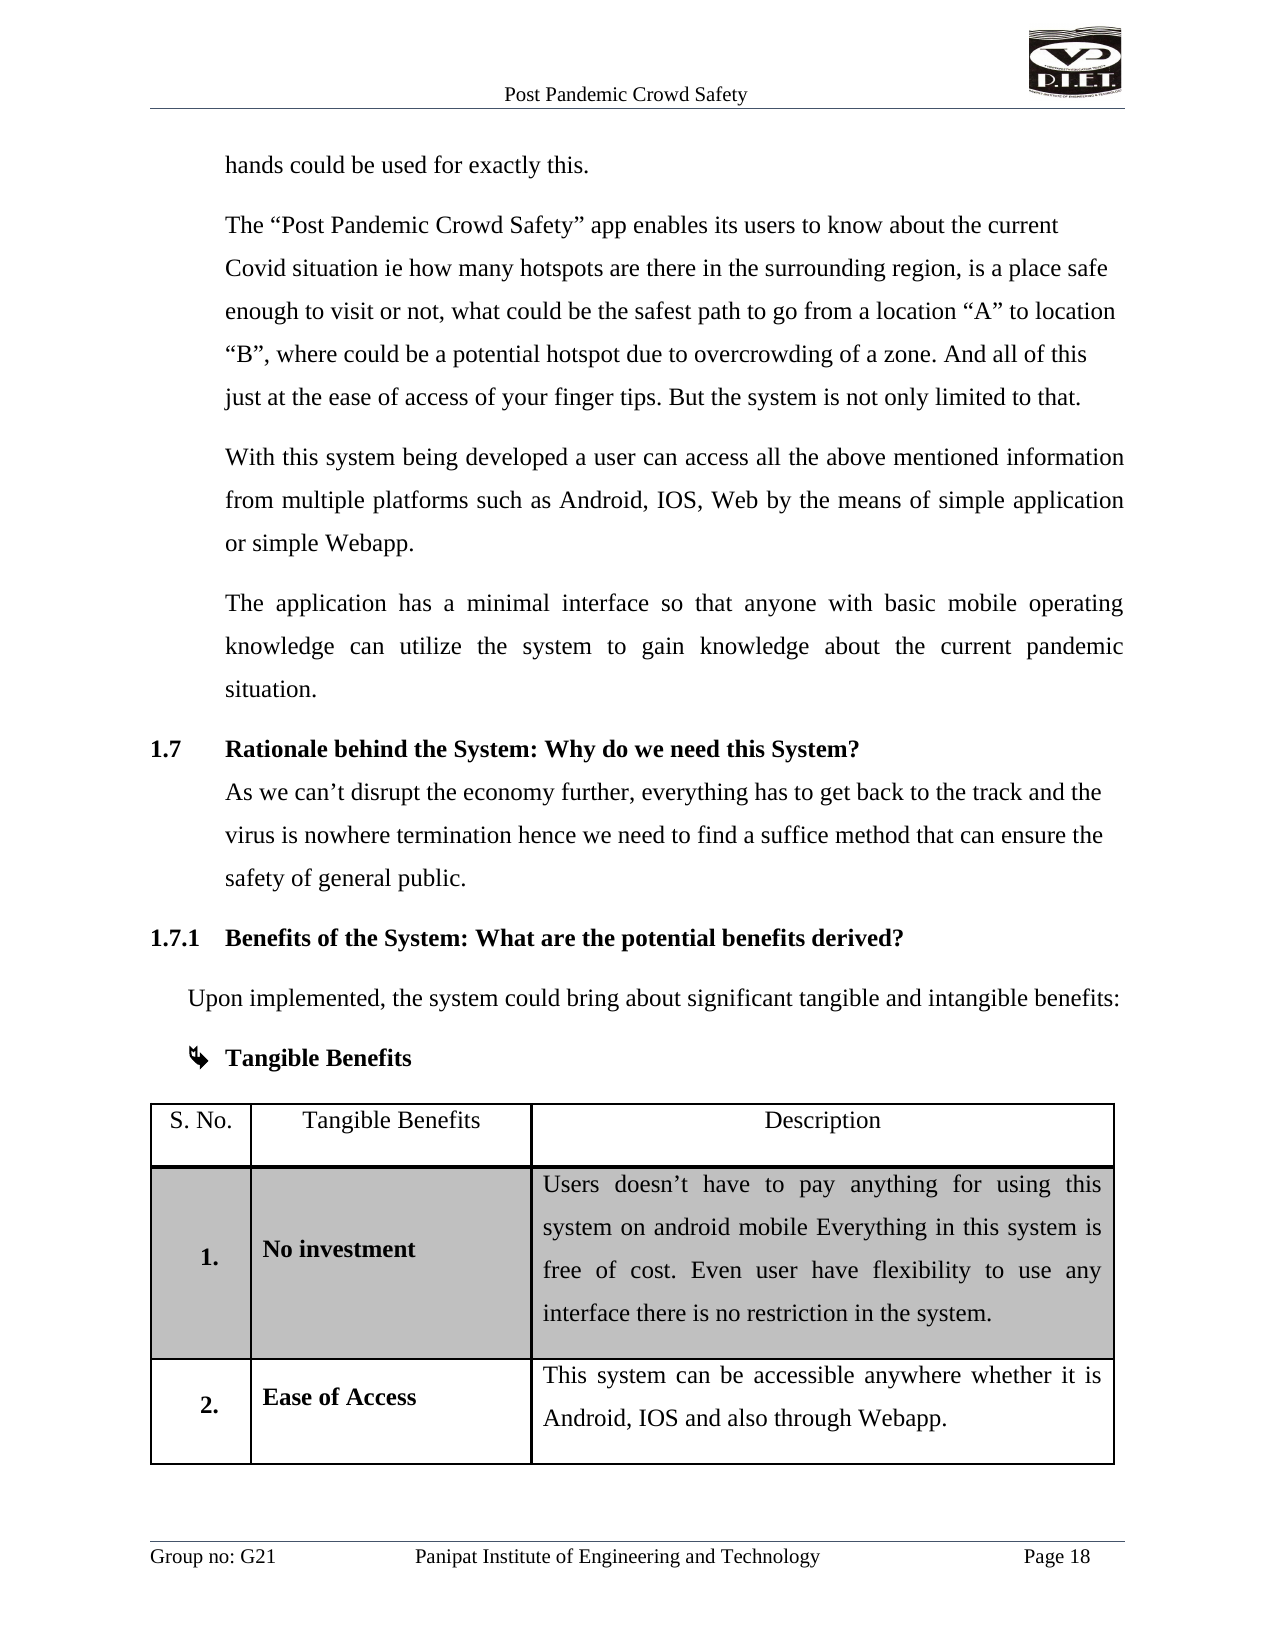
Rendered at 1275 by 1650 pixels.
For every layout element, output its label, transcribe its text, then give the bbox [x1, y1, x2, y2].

text The application has a minimal interface so that anyone with basic mobile operating knowledge can utilize the system to gain knowledge about the current pandemic situation. [225, 588, 1125, 703]
text With this system being developed a user can access all the above mentioned information from multiple platforms such as Android, IOS, Web by the means of simple application or simple Webapp. [225, 442, 1125, 557]
text The “Post Pandemic Crowd Safety” app enables its users to know about the current Covid situation ie how many hotspots are there in the surrounding region, is a place safe enough to visit or not, what could be the safest path to go from a location “A” to location “B”, where could be a potential hotspot due to overcrowding of a zone. And all of this just at the ease of access of your finger tips. But the system is not only limited to that. [225, 210, 1125, 411]
table_cell Ease of Access [252, 1360, 530, 1463]
table_cell [152, 1169, 250, 1358]
text As we can’t disrupt the economy further, everything has to get back to the track and the virus is nowhere termination hence we need to find a suffice method that can ensure the safety of general public. [225, 777, 1125, 892]
table_header Description [533, 1105, 1113, 1164]
table_header Tangible Benefits [252, 1105, 530, 1164]
table_cell This system can be accessible anywhere whether it is Android, IOS and also through Webapp. [533, 1360, 1113, 1463]
subtitle Rationale behind the System: Why do we need this System? [150, 734, 1125, 763]
list Benefits of the System: What are the potential benefits derived? [150, 923, 1125, 952]
table_cell Users doesn’t have to pay anything for using this system on android mobile Everything in this system is free of cost. Even user have flexibility to use any interface there is no restriction in the system. [533, 1169, 1113, 1358]
picture [1029, 23, 1122, 101]
list Tangible Benefits [187, 1043, 1125, 1072]
table_cell [152, 1360, 250, 1463]
table_header S. No. [152, 1105, 250, 1164]
text Upon implemented, the system could bring about significant tangible and intangible benefits: [150, 983, 1125, 1012]
table_cell No investment [252, 1169, 530, 1358]
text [225, 150, 1125, 179]
